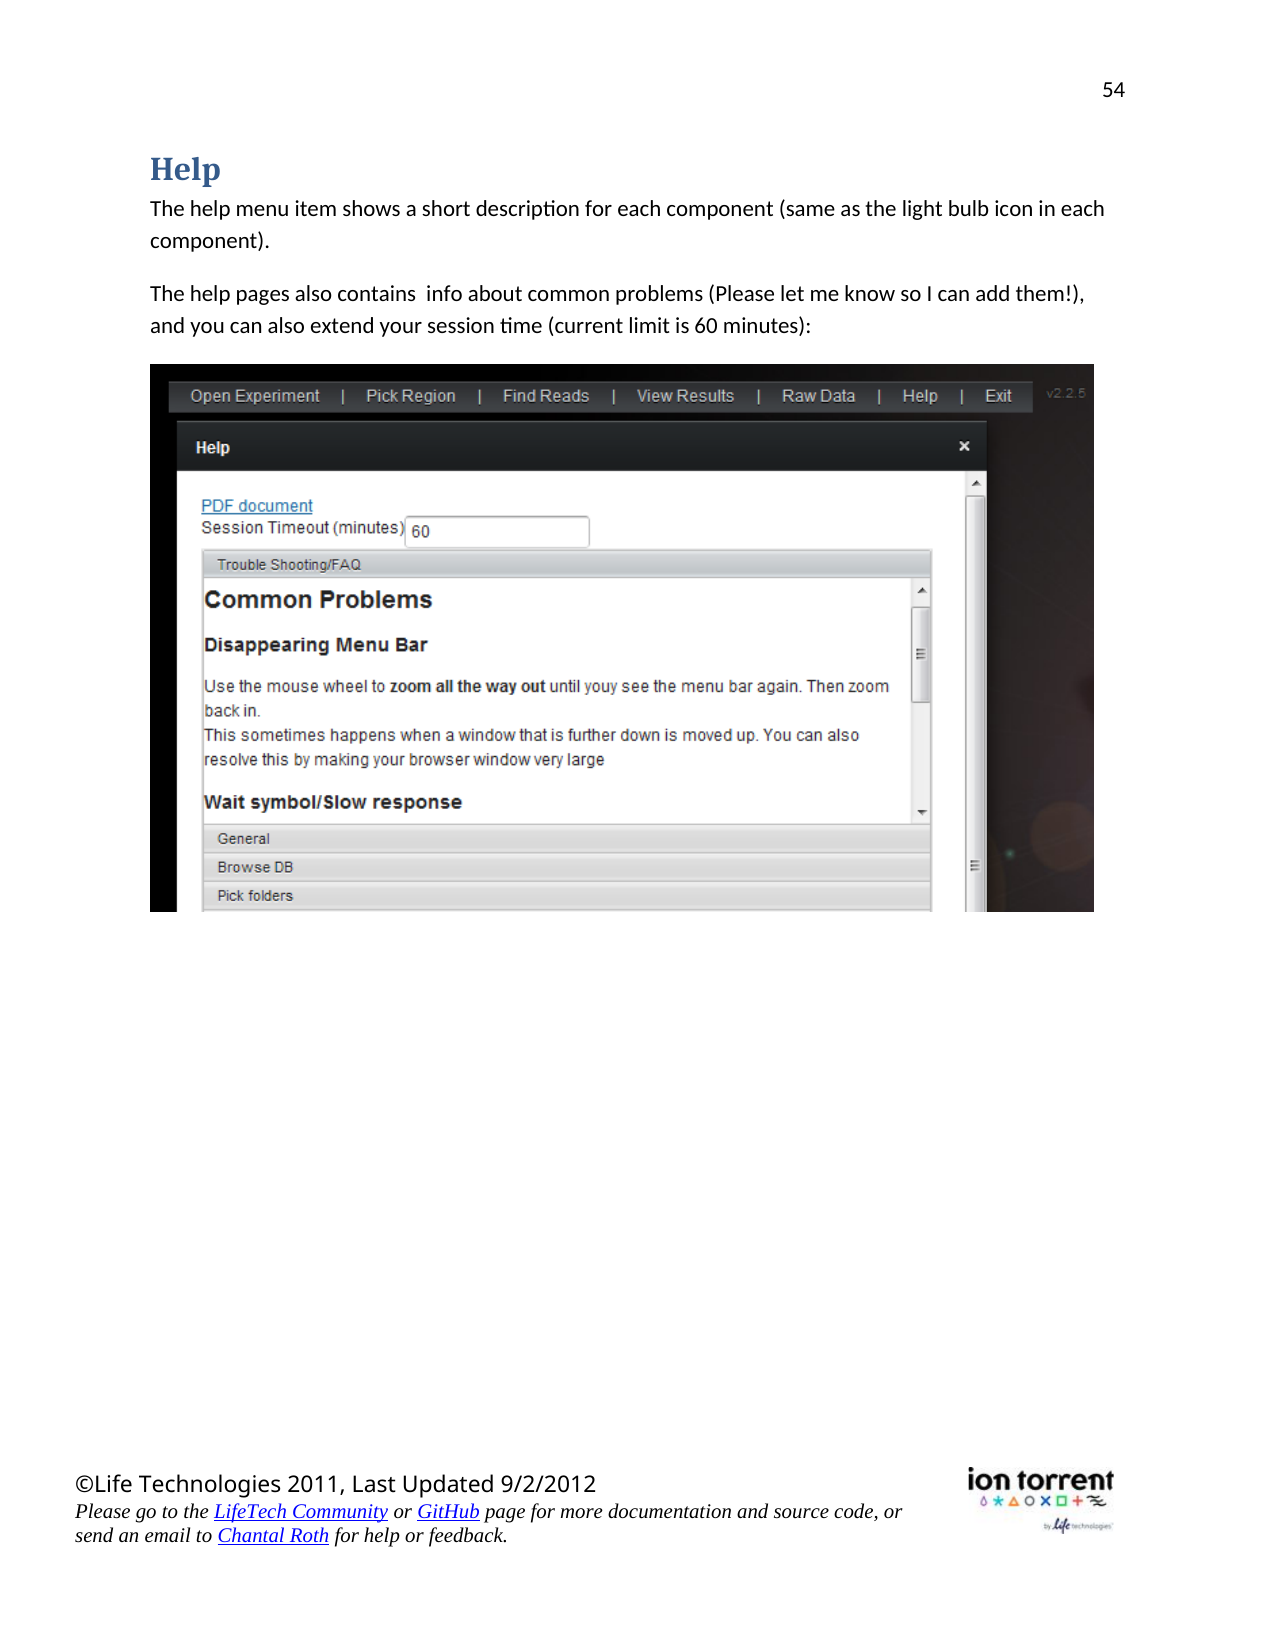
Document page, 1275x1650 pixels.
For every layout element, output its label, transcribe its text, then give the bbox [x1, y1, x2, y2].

picture [150, 364, 1094, 912]
subtitle Help [150, 150, 1125, 188]
text The help menu item shows a short description for each component (same as the light bulb icon in each component). [150, 194, 1125, 254]
text The help pages also contains info about common problems (Please let me know so I can add them!), and you can also extend your session time (current limit is 60 minutes): [150, 279, 1125, 339]
picture [968, 1467, 1114, 1534]
